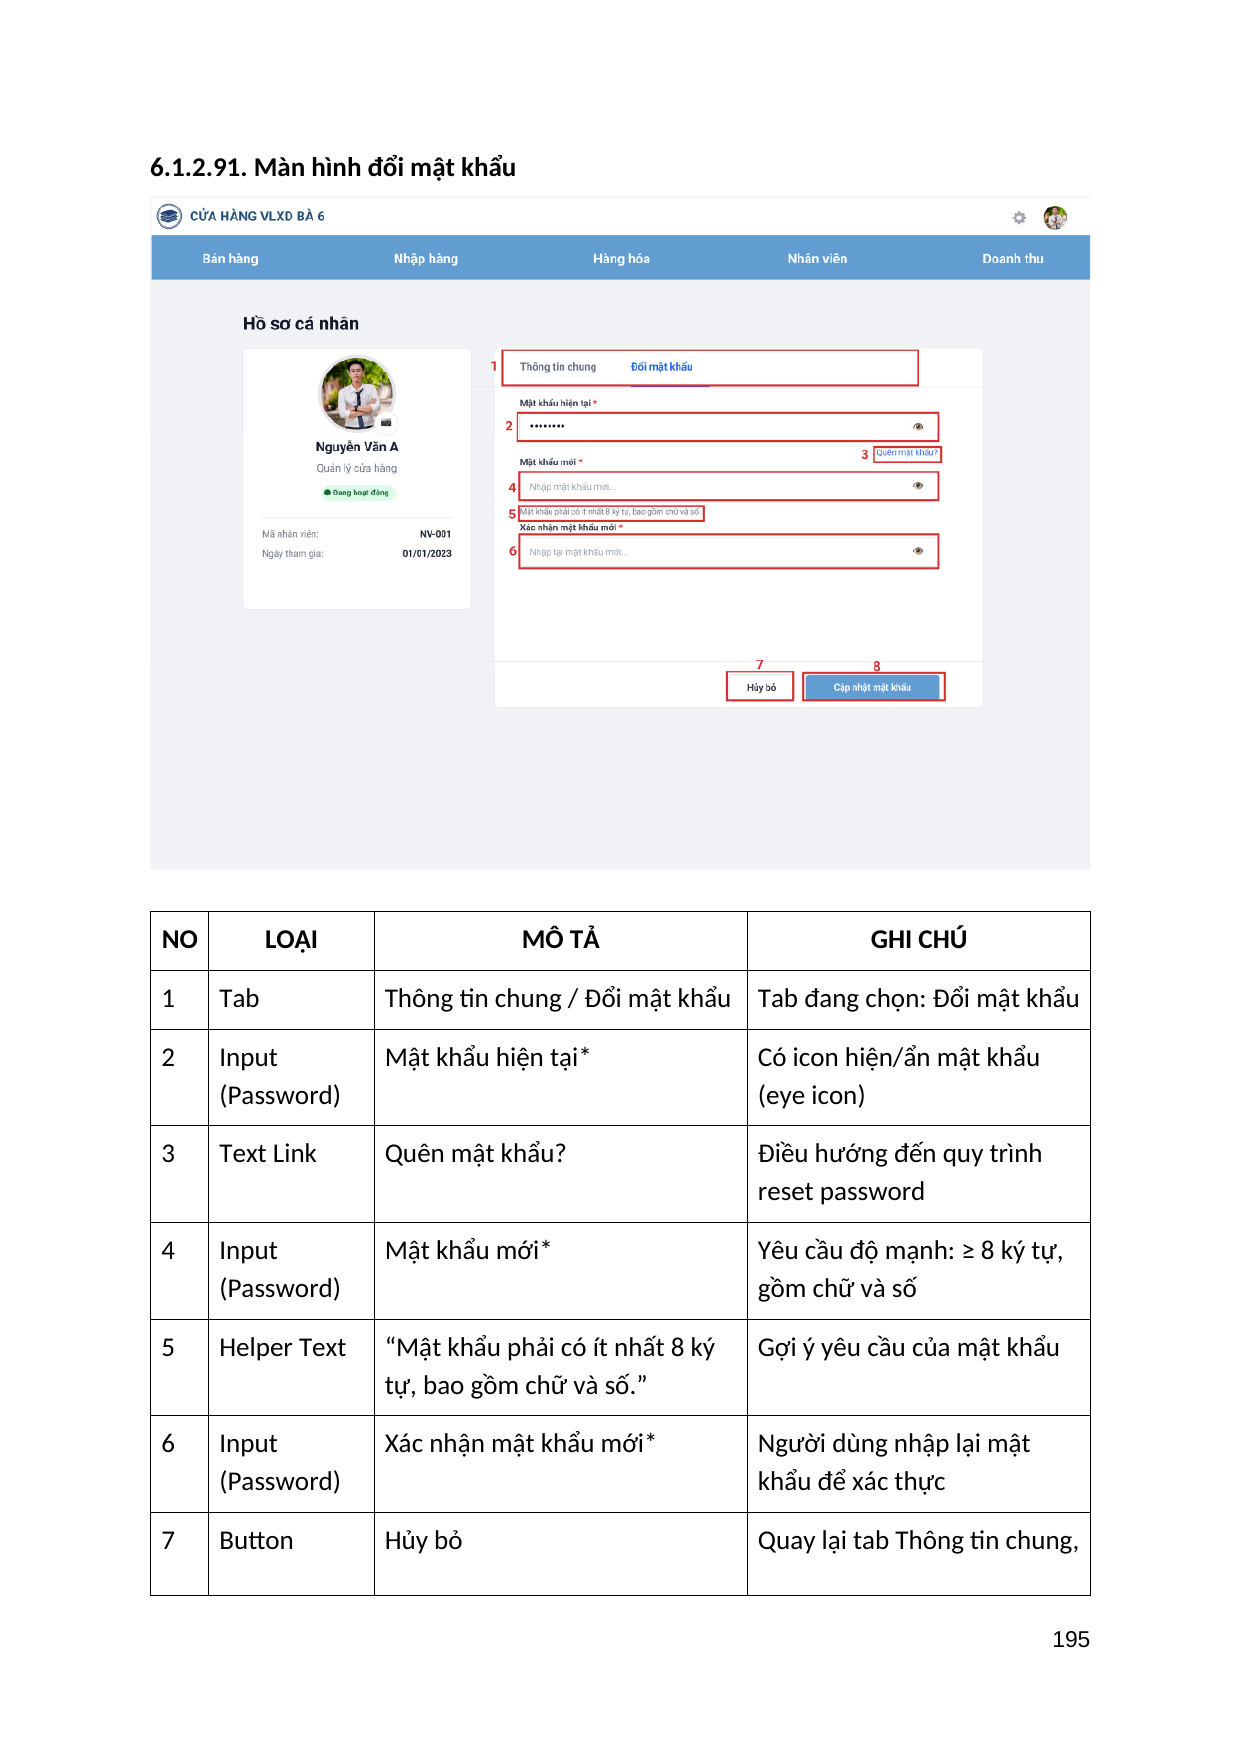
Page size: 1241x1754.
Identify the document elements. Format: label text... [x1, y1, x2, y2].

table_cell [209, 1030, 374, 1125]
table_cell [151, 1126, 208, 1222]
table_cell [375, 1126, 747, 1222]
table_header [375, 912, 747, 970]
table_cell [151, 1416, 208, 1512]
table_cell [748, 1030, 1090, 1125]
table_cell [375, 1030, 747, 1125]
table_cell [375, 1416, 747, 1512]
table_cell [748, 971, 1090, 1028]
subtitle 6.1.2.91. Màn hình đổi mật khẩu [150, 150, 1090, 183]
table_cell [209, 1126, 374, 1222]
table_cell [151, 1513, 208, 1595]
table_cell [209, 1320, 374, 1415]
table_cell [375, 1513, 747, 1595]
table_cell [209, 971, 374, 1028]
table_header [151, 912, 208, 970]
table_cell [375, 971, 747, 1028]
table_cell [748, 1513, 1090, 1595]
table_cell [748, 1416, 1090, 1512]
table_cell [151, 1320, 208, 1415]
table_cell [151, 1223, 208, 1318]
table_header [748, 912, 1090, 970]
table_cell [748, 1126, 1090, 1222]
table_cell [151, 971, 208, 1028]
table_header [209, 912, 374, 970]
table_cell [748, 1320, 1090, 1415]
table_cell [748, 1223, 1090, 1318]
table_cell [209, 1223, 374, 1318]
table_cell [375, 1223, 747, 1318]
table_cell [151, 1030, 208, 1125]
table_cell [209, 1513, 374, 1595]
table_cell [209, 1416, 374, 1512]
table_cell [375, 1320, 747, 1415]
picture [150, 196, 1091, 870]
